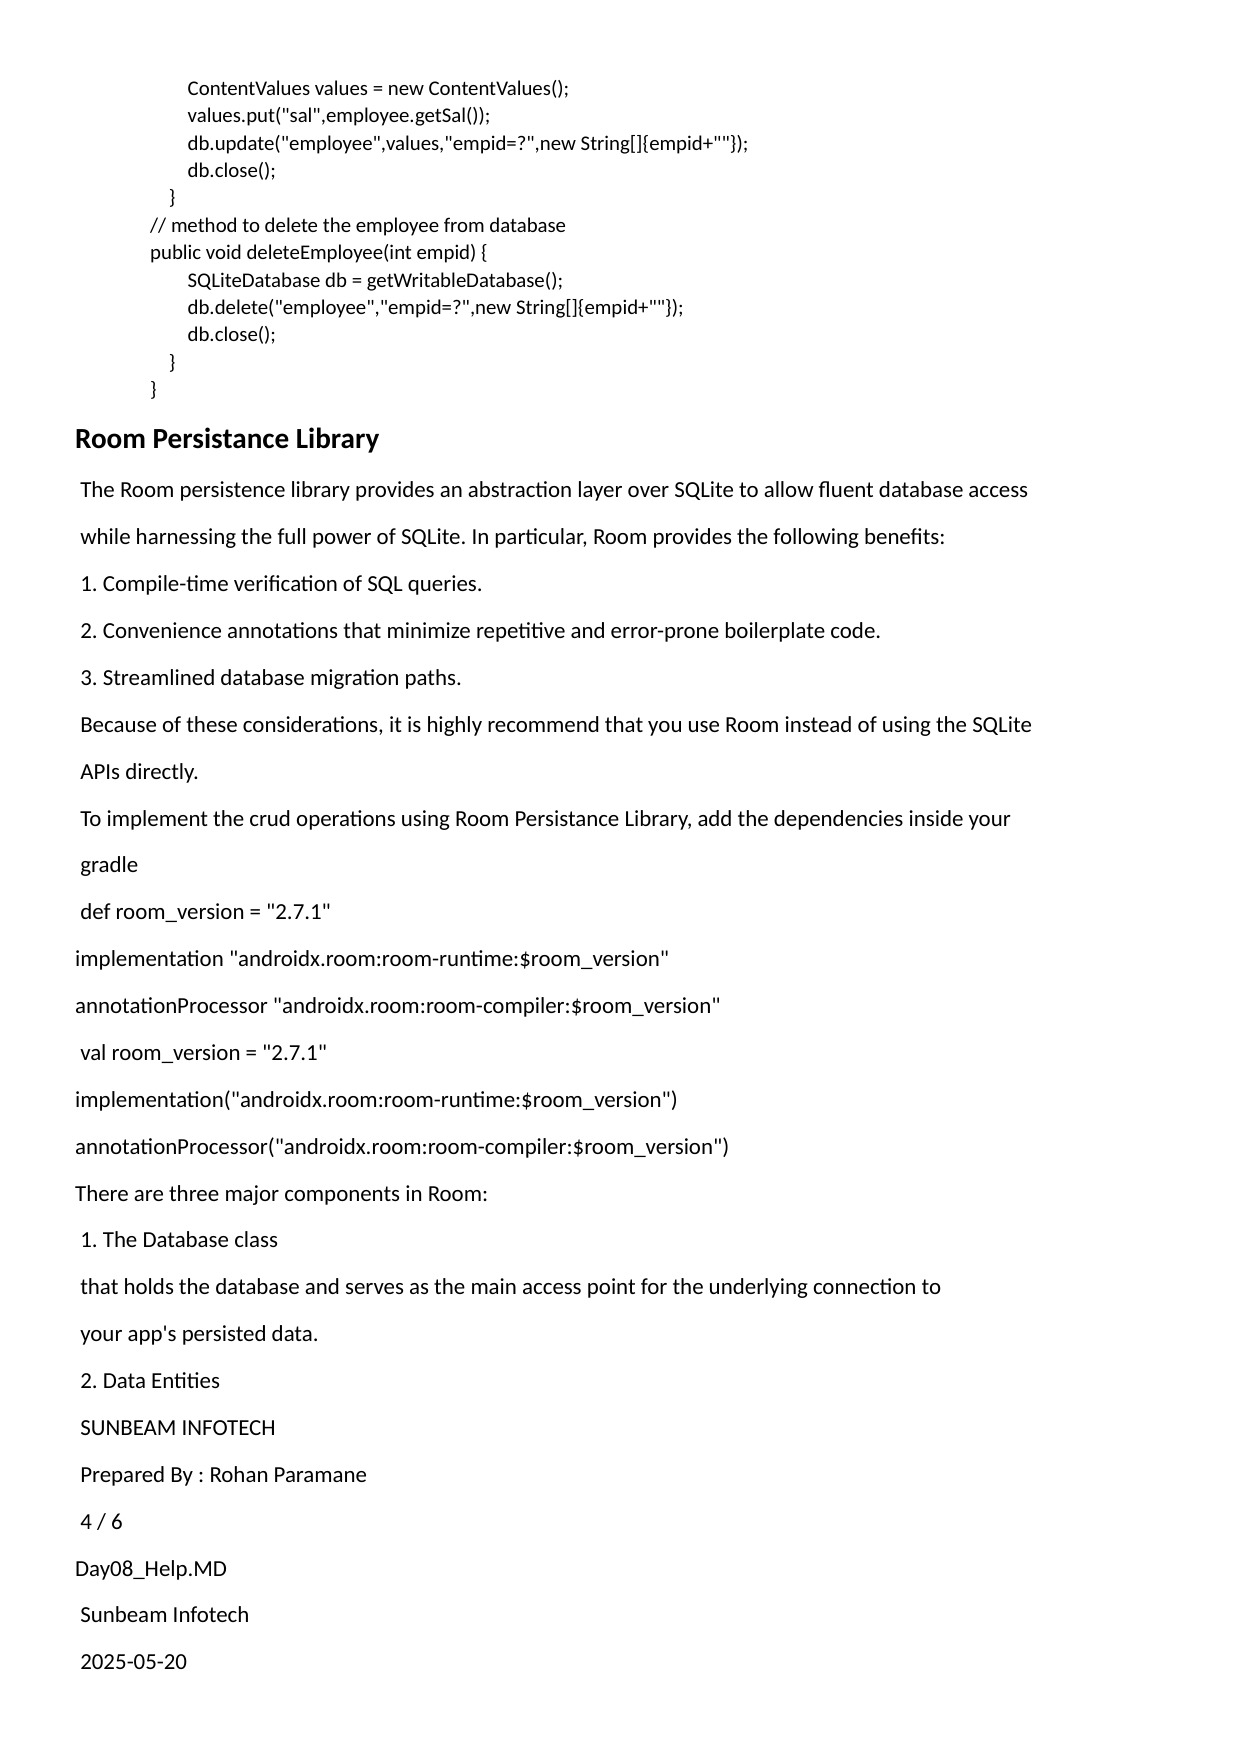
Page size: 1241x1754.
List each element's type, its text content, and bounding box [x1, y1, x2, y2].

list SQLiteDatabase db = getWritableDatabase(); [150, 267, 1165, 292]
list db.close(); [150, 322, 1165, 347]
text Because of these considerations, it is highly recommend that you use Room instead of using the SQLite [75, 710, 1165, 738]
text implementation("androidx.room:room-runtime:$room_version") [75, 1085, 1165, 1113]
list } [150, 184, 1165, 210]
text val room_version = "2.7.1" [75, 1038, 1165, 1066]
text SUNBEAM INFOTECH [75, 1413, 1165, 1441]
list db.delete("employee","empid=?",new String[]{empid+""}); [150, 294, 1165, 319]
list values.put("sal",employee.getSal()); [150, 102, 1165, 128]
text Sunbeam Infotech [75, 1601, 1165, 1628]
list ContentValues values = new ContentValues(); [150, 75, 1165, 100]
text APIs directly. [75, 757, 1165, 785]
text while harnessing the full power of SQLite. In particular, Room provides the following benefits: [75, 522, 1165, 550]
text 2025-05-20 [75, 1647, 1165, 1675]
text 2. Convenience annotations that minimize repetitive and error-prone boilerplate code. [75, 616, 1165, 644]
list public void deleteEmployee(int empid) { [150, 239, 1165, 265]
text 3. Streamlined database migration paths. [75, 663, 1165, 691]
list db.update("employee",values,"empid=?",new String[]{empid+""}); [150, 130, 1165, 155]
text implementation "androidx.room:room-runtime:$room_version" [75, 944, 1165, 972]
list db.close(); [150, 157, 1165, 183]
text annotationProcessor "androidx.room:room-compiler:$room_version" [75, 991, 1165, 1019]
text that holds the database and serves as the main access point for the underlying connection to [75, 1272, 1165, 1300]
text Prepared By : Rohan Paramane [75, 1460, 1165, 1488]
text 1. The Database class [75, 1226, 1165, 1253]
text def room_version = "2.7.1" [75, 897, 1165, 925]
list } [150, 376, 1165, 402]
text 4 / 6 [75, 1507, 1165, 1535]
text There are three major components in Room: [75, 1179, 1165, 1207]
text your app's persisted data. [75, 1319, 1165, 1347]
text The Room persistence library provides an abstraction layer over SQLite to allow fluent database access [75, 476, 1165, 503]
list // method to delete the employee from database [150, 212, 1165, 237]
text To implement the crud operations using Room Persistance Library, add the dependencies inside your [75, 804, 1165, 832]
text 1. Compile-time verification of SQL queries. [75, 569, 1165, 597]
list } [150, 349, 1165, 374]
text Day08_Help.MD [75, 1554, 1165, 1582]
text Room Persistance Library [75, 420, 1165, 456]
text 2. Data Entities [75, 1366, 1165, 1394]
text gradle [75, 851, 1165, 878]
text annotationProcessor("androidx.room:room-compiler:$room_version") [75, 1132, 1165, 1160]
